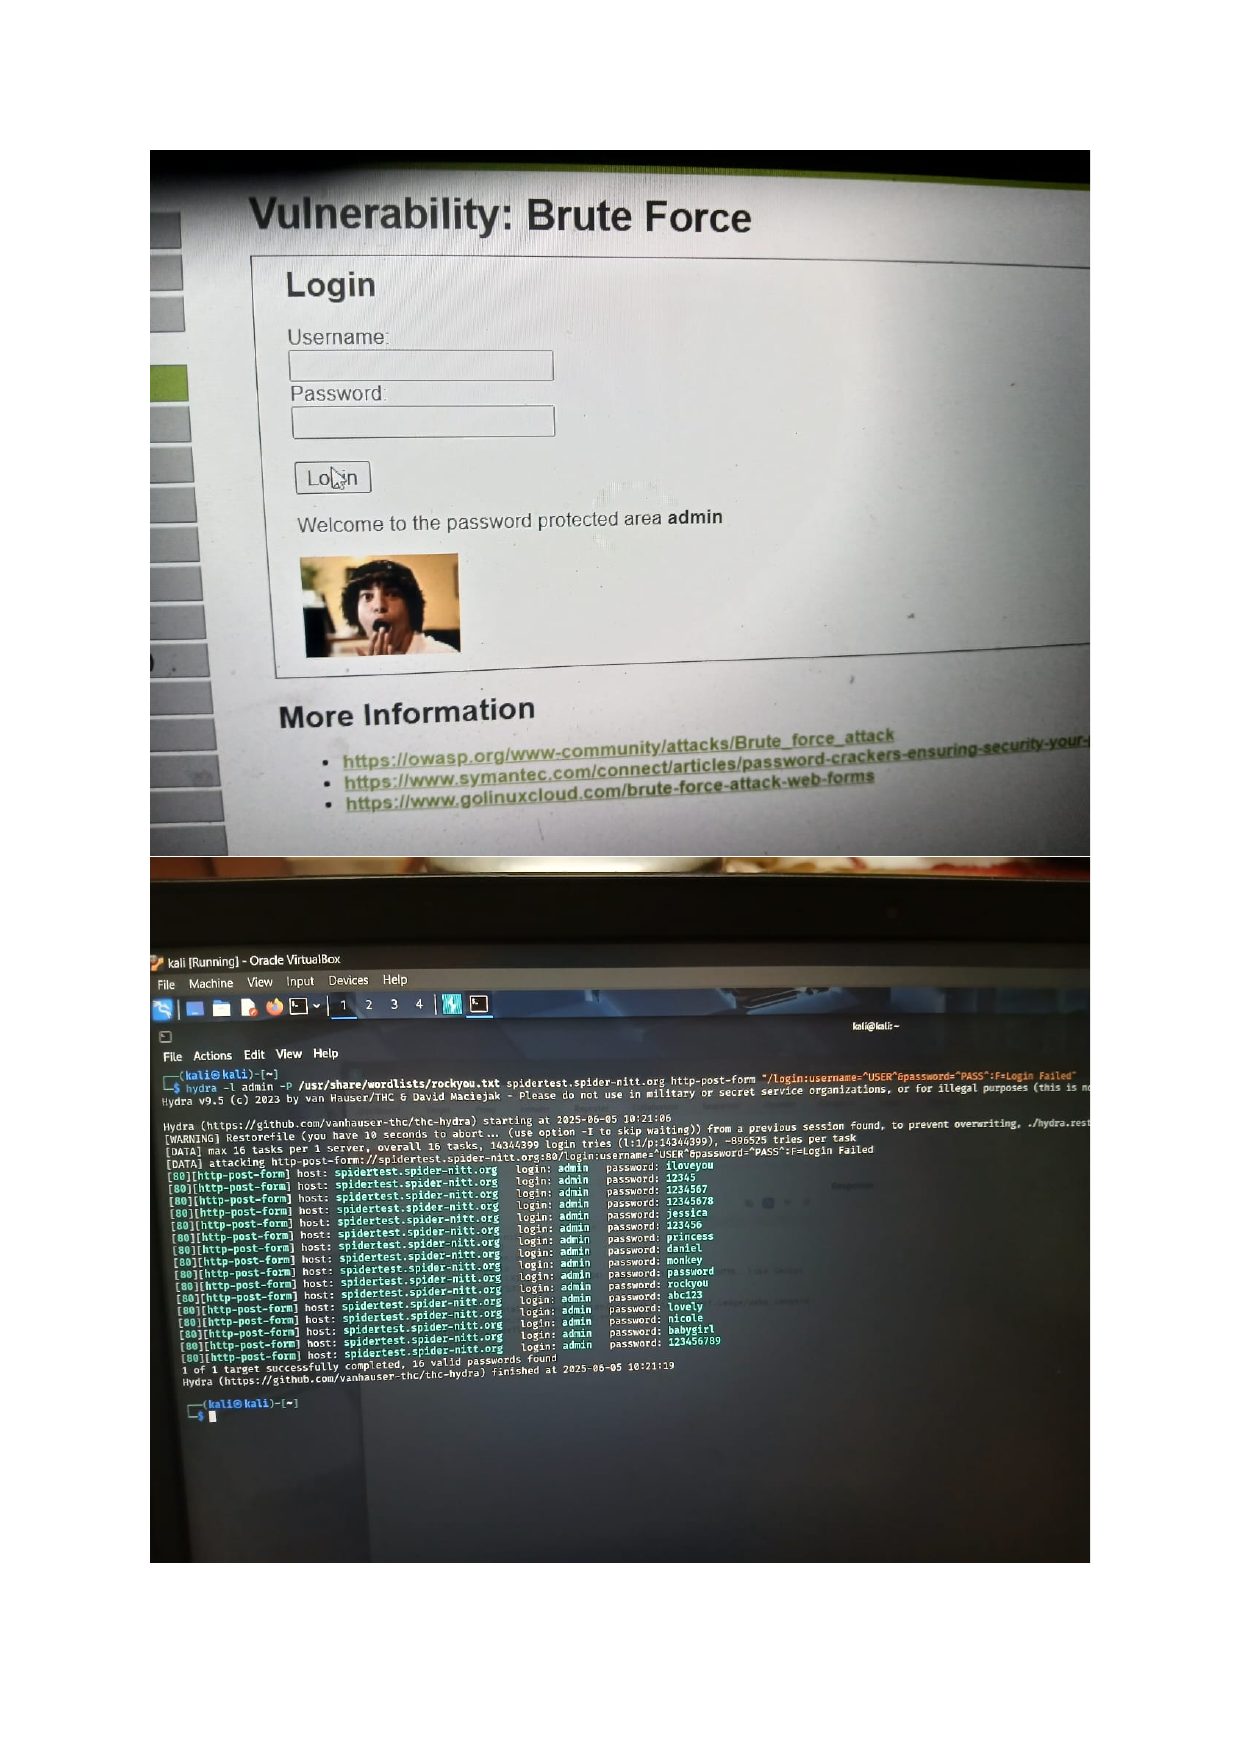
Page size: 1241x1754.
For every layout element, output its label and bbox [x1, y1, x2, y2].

picture [150, 857, 1091, 1563]
picture [150, 150, 1091, 856]
